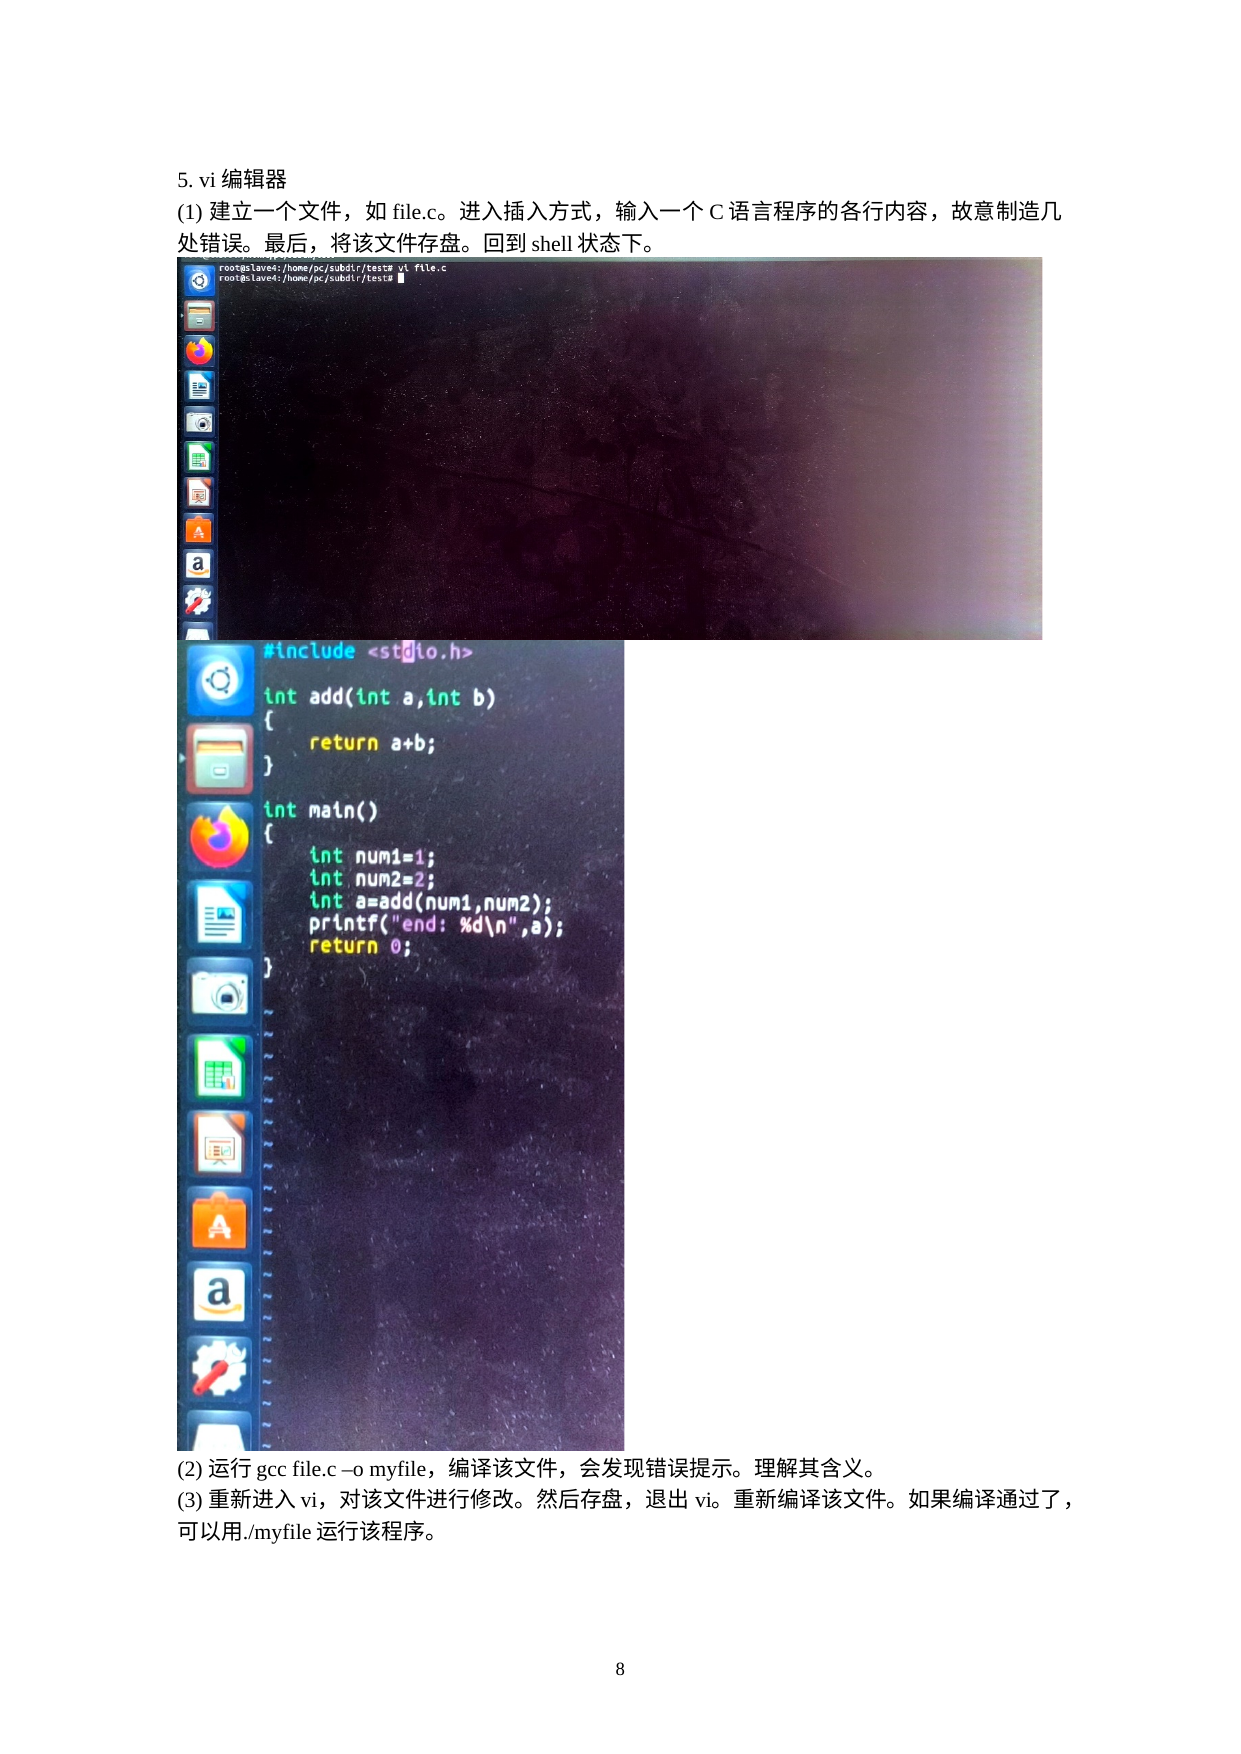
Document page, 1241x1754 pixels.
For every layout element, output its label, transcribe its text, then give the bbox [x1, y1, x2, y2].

text (1) 建立一个文件，如file.c。进入插入方式，输入一个C语言程序的各行内容，故意制造几处错误。最后，将该文件存盘。回到shell状态下。 [177, 194, 1063, 257]
text (3) 重新进入vi，对该文件进行修改。然后存盘，退出vi。重新编译该文件。如果编译通过了，可以用./myfile运行该程序。 [177, 1482, 1063, 1546]
text (2) 运行gcc file.c –o myfile，编译该文件，会发现错误提示。理解其含义。 [177, 1451, 1063, 1482]
text 5. vi 编辑器 [177, 162, 1063, 194]
picture [177, 257, 1043, 1451]
